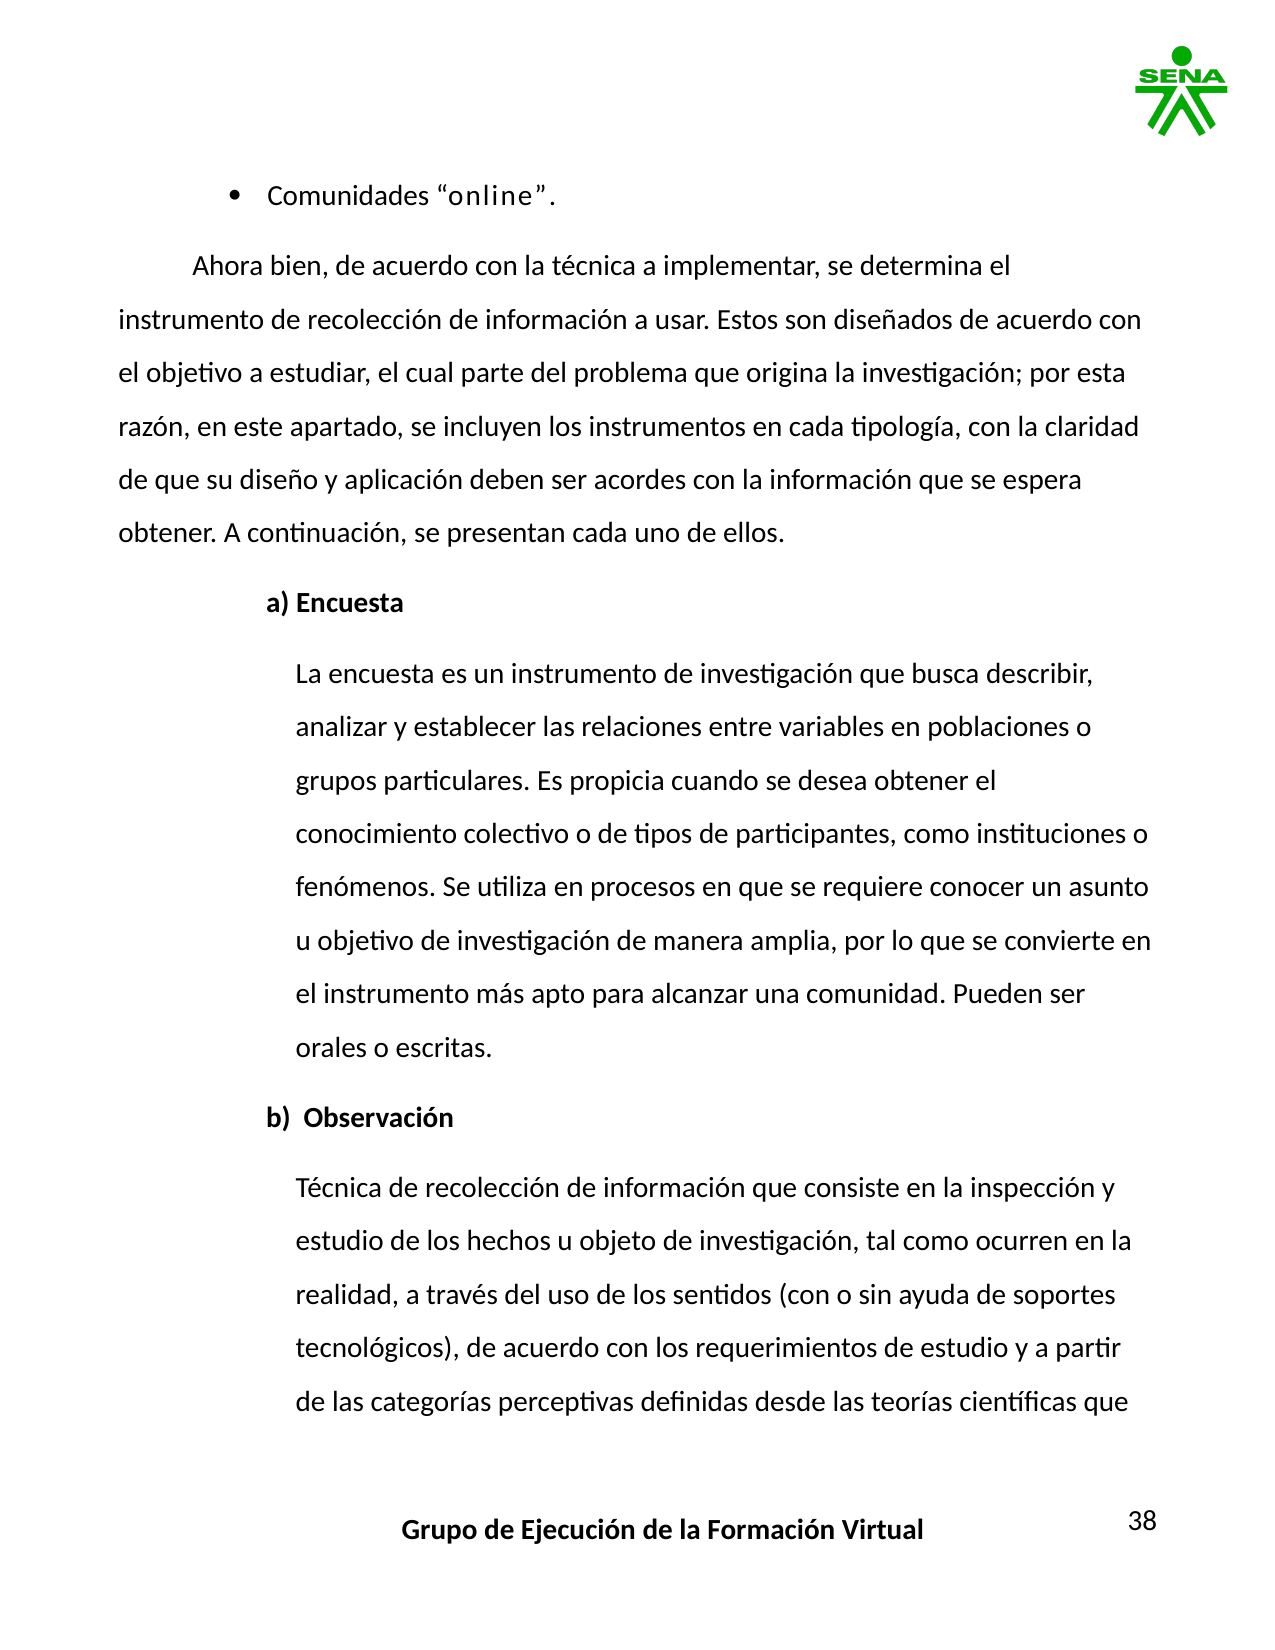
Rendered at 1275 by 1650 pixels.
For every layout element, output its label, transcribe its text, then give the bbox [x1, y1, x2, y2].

list Observación [266, 1099, 1157, 1134]
text a) Encuesta [118, 584, 1157, 620]
text Ahora bien, de acuerdo con la técnica a implementar, se determina el instrumento de recolección de información a usar. Estos son diseñados de acuerdo con el objetivo a estudiar, el cual parte del problema que origina la investigación; por esta razón, en este apartado, se incluyen los instrumentos en cada tipología, con la claridad de que su diseño y aplicación deben ser acordes con la información que se espera obtener. A continuación, se presentan cada uno de ellos. [118, 247, 1157, 550]
list Comunidades “online”. [229, 177, 1157, 213]
picture [1135, 46, 1228, 136]
text La encuesta es un instrumento de investigación que busca describir, analizar y establecer las relaciones entre variables en poblaciones o grupos particulares. Es propicia cuando se desea obtener el conocimiento colectivo o de tipos de participantes, como instituciones o fenómenos. Se utiliza en procesos en que se requiere conocer un asunto u objetivo de investigación de manera amplia, por lo que se convierte en el instrumento más apto para alcanzar una comunidad. Pueden ser orales o escritas. [295, 655, 1157, 1064]
